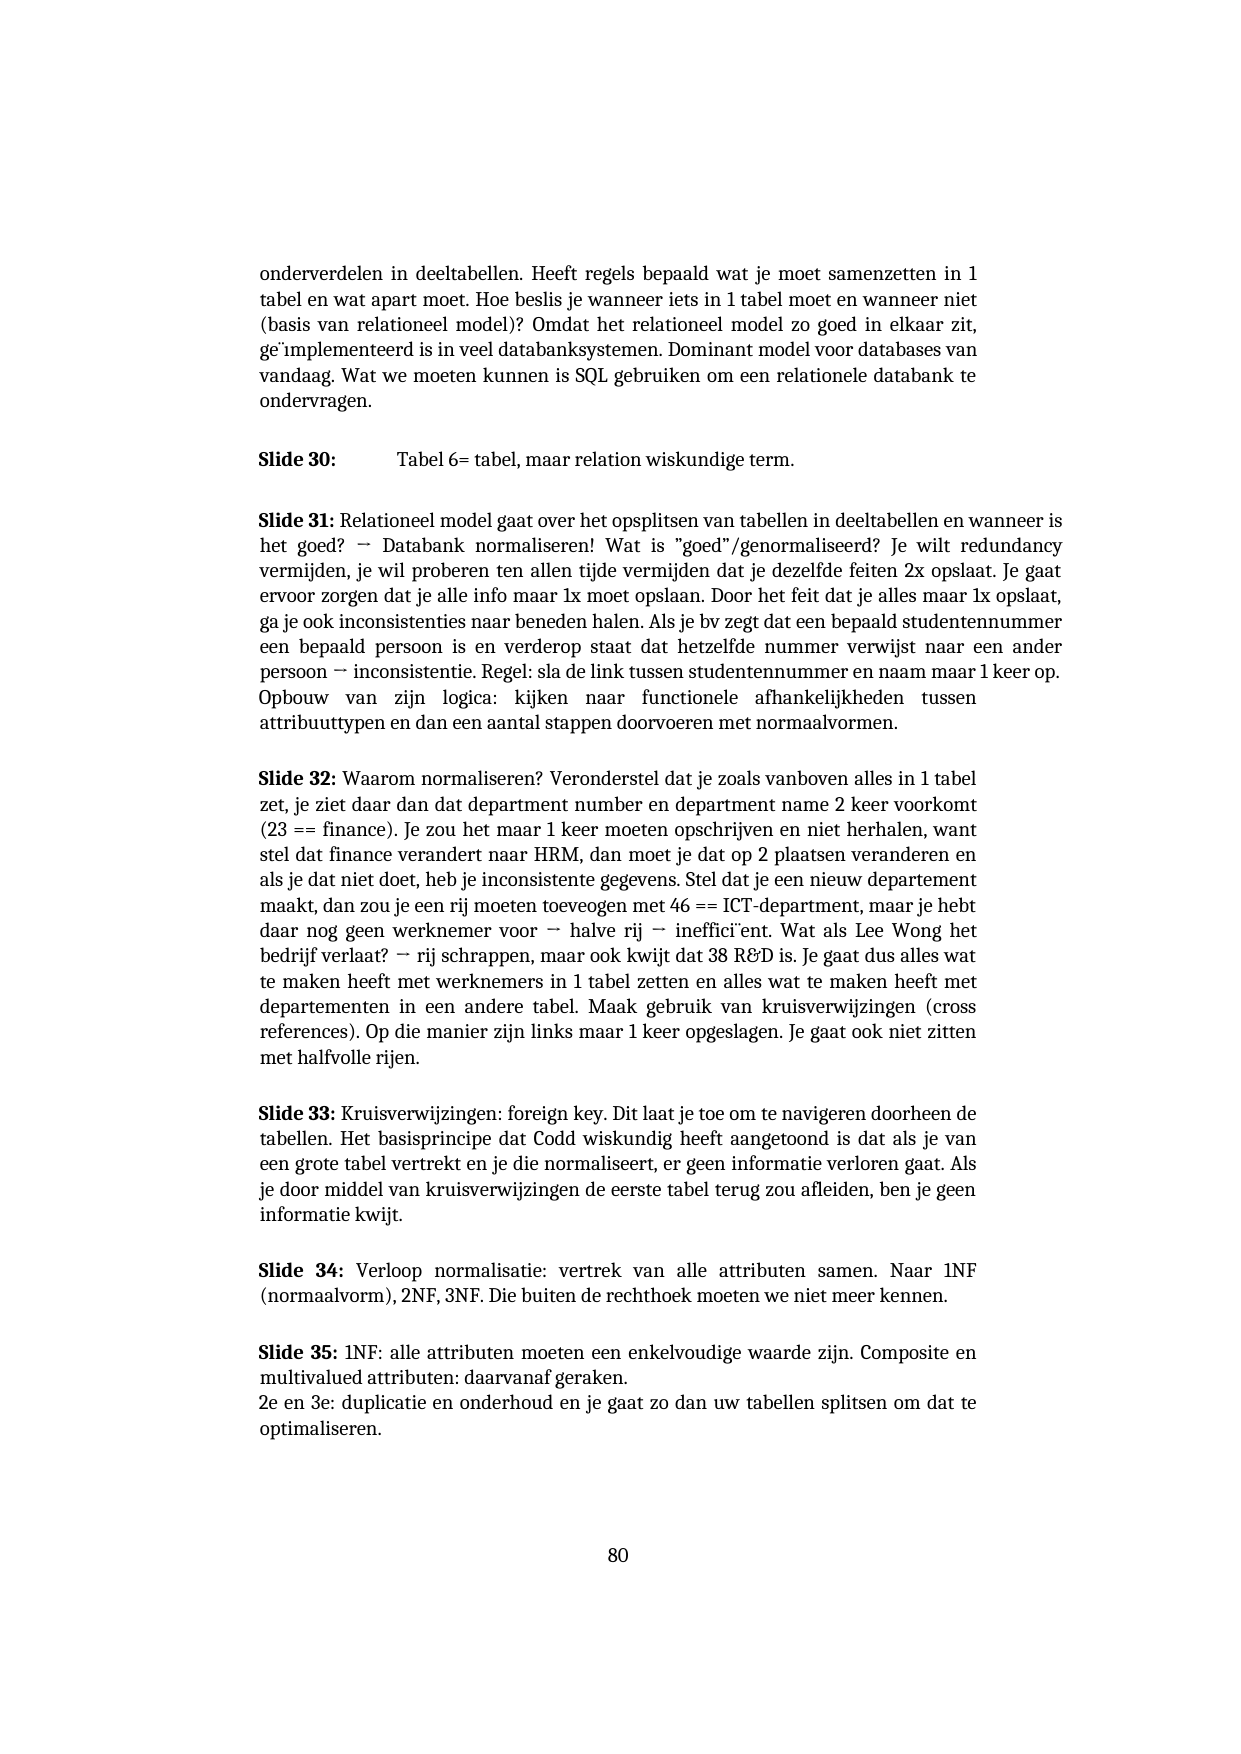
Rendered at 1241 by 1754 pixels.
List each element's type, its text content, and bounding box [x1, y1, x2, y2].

text 2e en 3e: duplicatie en onderhoud en je gaat zo dan uw tabellen splitsen om dat te optimaliseren. [258, 1391, 978, 1440]
text Slide 33: Kruisverwijzingen: foreign key. Dit laat je toe om te navigeren doorheen de tabellen. Het basisprincipe dat Codd wiskundig heeft aangetoond is dat als je van een grote tabel vertrekt en je die normaliseert, er geen informatie verloren gaat. Als je door middel van kruisverwijzingen de eerste tabel terug zou afleiden, ben je geen informatie kwijt. [258, 1101, 978, 1227]
text Slide 32: Waarom normaliseren? Veronderstel dat je zoals vanboven alles in 1 tabel zet, je ziet daar dan dat department number en department name 2 keer voorkomt (23 == finance). Je zou het maar 1 keer moeten opschrijven en niet herhalen, want stel dat finance verandert naar HRM, dan moet je dat op 2 plaatsen veranderen en als je dat niet doet, heb je inconsistente gegevens. Stel dat je een nieuw departement maakt, dan zou je een rij moeten toeveogen met 46 == ICT-department, maar je hebt daar nog geen werknemer voor → halve rij → ineffici¨ent. Wat als Lee Wong het bedrijf verlaat? → rij schrappen, maar ook kwijt dat 38 R&D is. Je gaat dus alles wat te maken heeft met werknemers in 1 tabel zetten en alles wat te maken heeft met departementen in een andere tabel. Maak gebruik van kruisverwijzingen (cross references). Op die manier zijn links maar 1 keer opgeslagen. Je gaat ook niet zitten met halfvolle rijen. [258, 767, 978, 1069]
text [258, 262, 978, 413]
text Slide 30: Tabel 6= tabel, maar relation wiskundige term. [258, 448, 1185, 472]
text Opbouw van zijn logica: kijken naar functionele afhankelijkheden tussen attribuuttypen en dan een aantal stappen doorvoeren met normaalvormen. [258, 685, 978, 735]
text Slide 34: Verloop normalisatie: vertrek van alle attributen samen. Naar 1NF (normaalvorm), 2NF, 3NF. Die buiten de rechthoek moeten we niet meer kennen. [258, 1259, 978, 1308]
text Slide 31: Relationeel model gaat over het opsplitsen van tabellen in deeltabellen en wanneer is het goed? → Databank normaliseren! Wat is ”goed”/genormaliseerd? Je wilt redundancy vermijden, je wil proberen ten allen tijde vermijden dat je dezelfde feiten 2x opslaat. Je gaat ervoor zorgen dat je alle info maar 1x moet opslaan. Door het feit dat je alles maar 1x opslaat, ga je ook inconsistenties naar beneden halen. Als je bv zegt dat een bepaald studentennummer een bepaald persoon is en verderop staat dat hetzelfde nummer verwijst naar een ander persoon → inconsistentie. Regel: sla de link tussen studentennummer en naam maar 1 keer op. [258, 508, 1063, 684]
text Slide 35: 1NF: alle attributen moeten een enkelvoudige waarde zijn. Composite en multivalued attributen: daarvanaf geraken. [258, 1340, 978, 1389]
